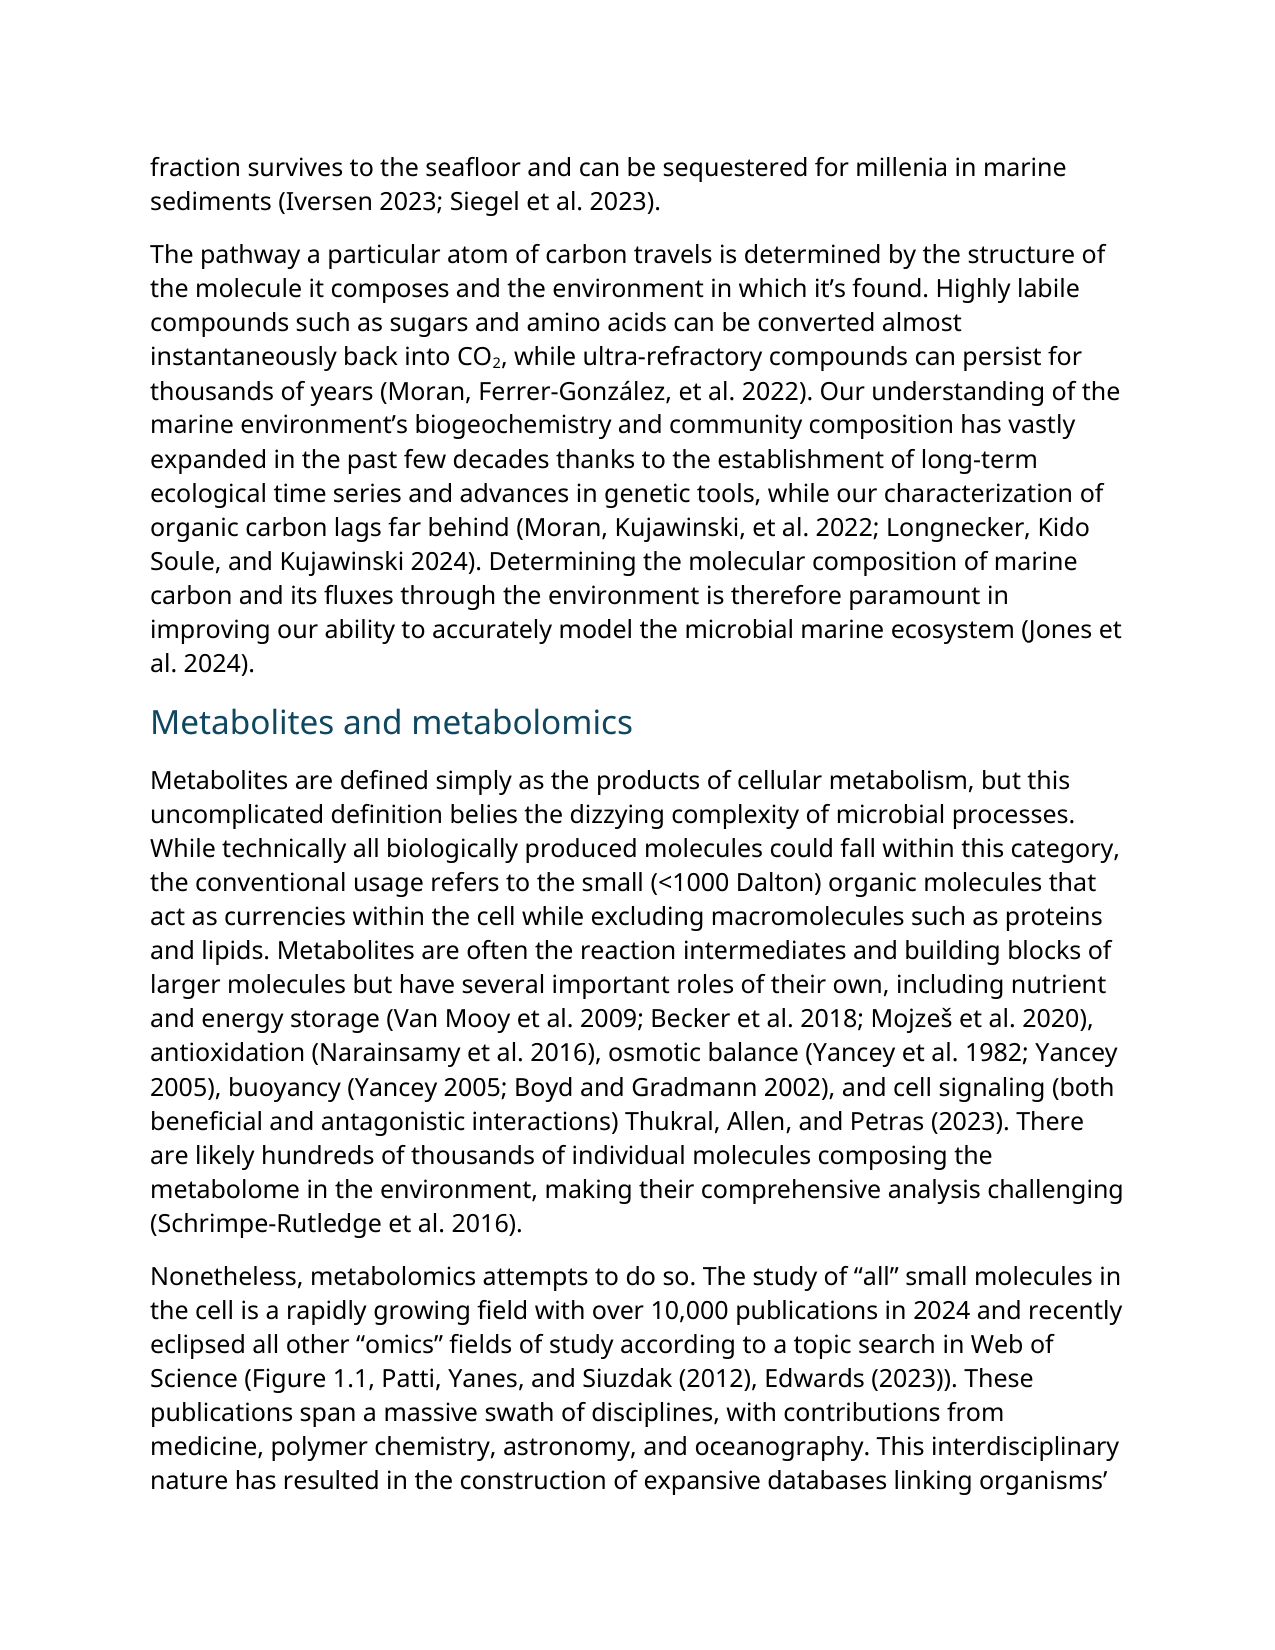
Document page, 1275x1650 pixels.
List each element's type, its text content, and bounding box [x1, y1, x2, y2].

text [150, 1258, 1125, 1497]
subtitle Metabolites and metabolomics [150, 698, 1125, 744]
text Metabolites are defined simply as the products of cellular metabolism, but this uncomplicated definition belies the dizzying complexity of microbial processes. While technically all biologically produced molecules could fall within this category, the conventional usage refers to the small (<1000 Dalton) organic molecules that act as currencies within the cell while excluding macromolecules such as proteins and lipids. Metabolites are often the reaction intermediates and building blocks of larger molecules but have several important roles of their own, including nutrient and energy storage (Van Mooy et al. 2009; Becker et al. 2018; Mojzeš et al. 2020), antioxidation (Narainsamy et al. 2016), osmotic balance (Yancey et al. 1982; Yancey 2005), buoyancy (Yancey 2005; Boyd and Gradmann 2002), and cell signaling (both beneficial and antagonistic interactions) Thukral, Allen, and Petras (2023). There are likely hundreds of thousands of individual molecules composing the metabolome in the environment, making their comprehensive analysis challenging (Schrimpe-Rutledge et al. 2016). [150, 763, 1125, 1239]
text The pathway a particular atom of carbon travels is determined by the structure of the molecule it composes and the environment in which it’s found. Highly labile compounds such as sugars and amino acids can be converted almost instantaneously back into CO2, while ultra-refractory compounds can persist for thousands of years (Moran, Ferrer-González, et al. 2022). Our understanding of the marine environment’s biogeochemistry and community composition has vastly expanded in the past few decades thanks to the establishment of long-term ecological time series and advances in genetic tools, while our characterization of organic carbon lags far behind (Moran, Kujawinski, et al. 2022; Longnecker, Kido Soule, and Kujawinski 2024). Determining the molecular composition of marine carbon and its fluxes through the environment is therefore paramount in improving our ability to accurately model the microbial marine ecosystem (Jones et al. 2024). [150, 237, 1125, 680]
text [150, 150, 1125, 218]
